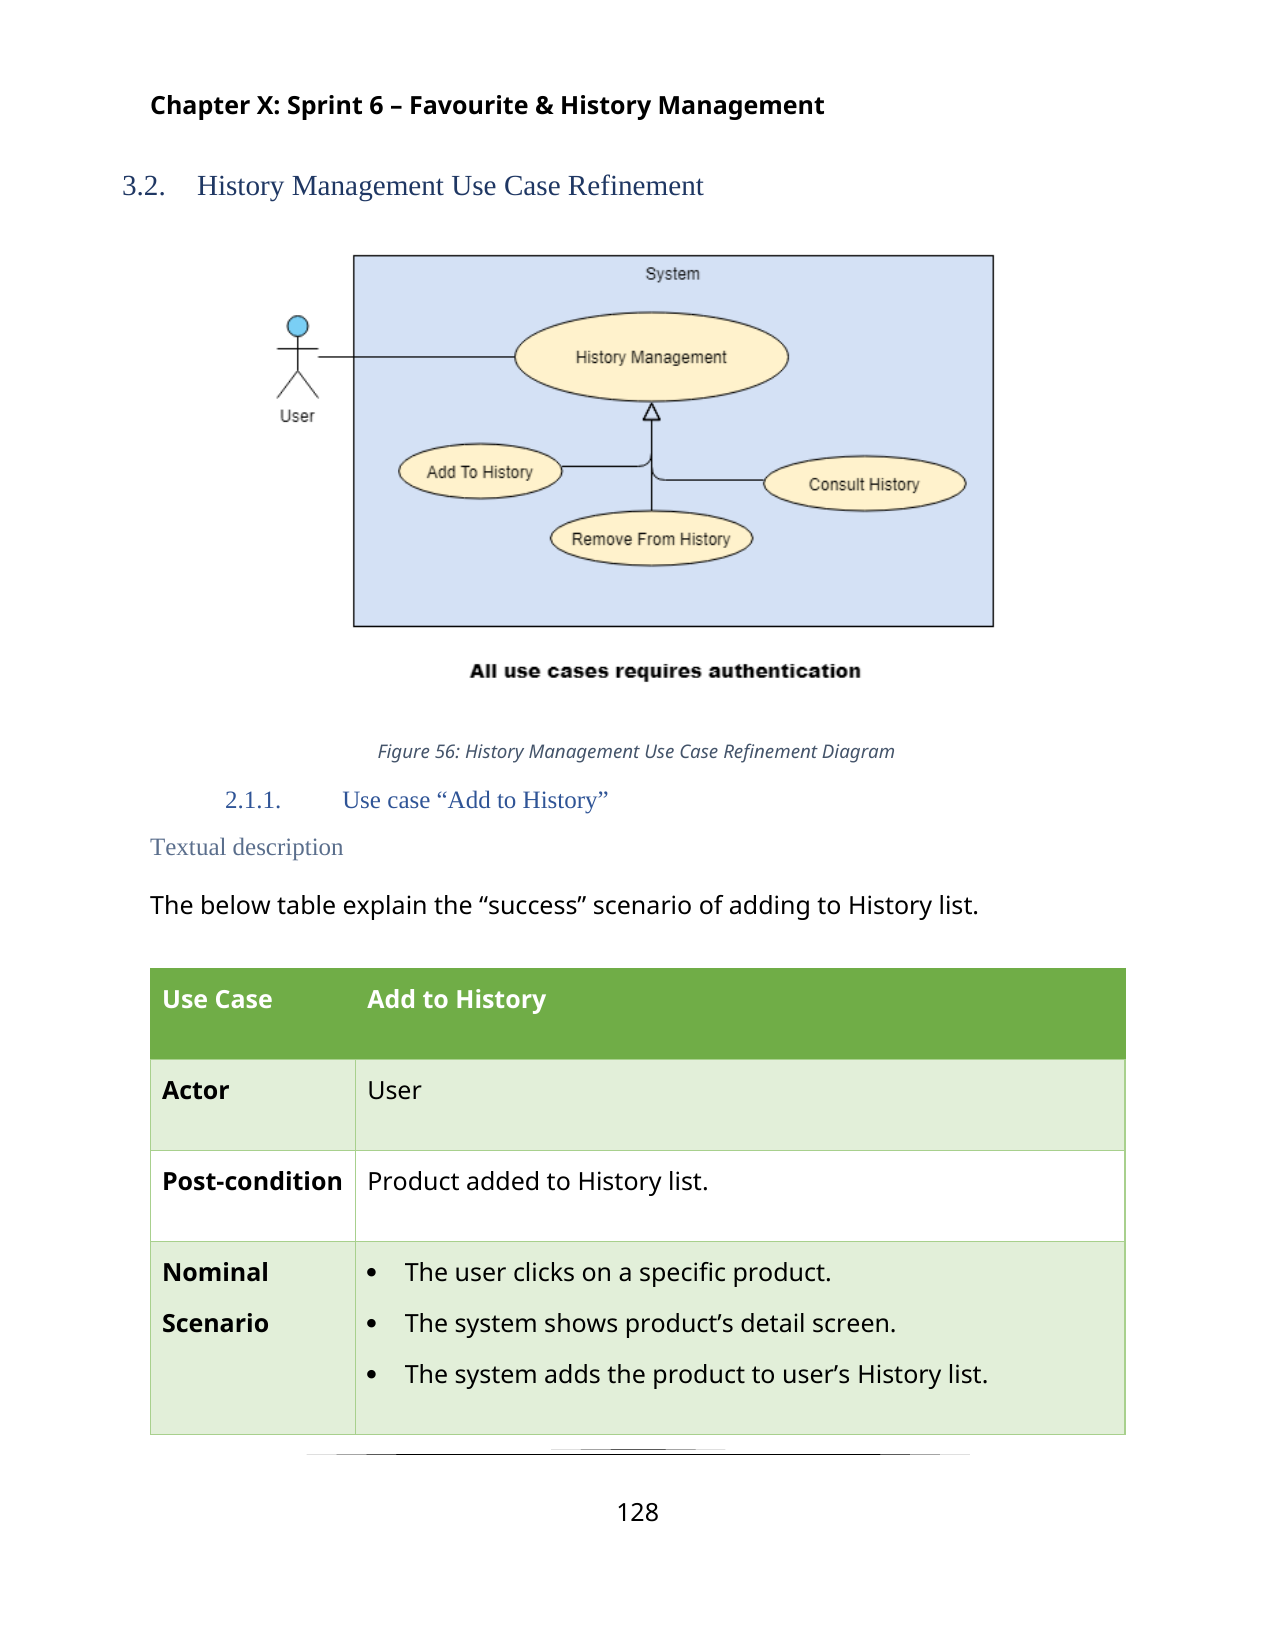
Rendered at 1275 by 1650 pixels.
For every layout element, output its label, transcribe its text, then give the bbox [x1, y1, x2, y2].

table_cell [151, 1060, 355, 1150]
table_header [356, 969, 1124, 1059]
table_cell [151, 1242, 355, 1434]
subtitle Use case “Add to History” [225, 785, 1125, 813]
subtitle Textual description [150, 832, 1125, 861]
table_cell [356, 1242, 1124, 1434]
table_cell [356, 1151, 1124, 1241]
text Figure 56: History Management Use Case Refinement Diagram [150, 738, 1125, 764]
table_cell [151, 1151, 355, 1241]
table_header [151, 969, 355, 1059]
subtitle History Management Use Case Refinement [122, 168, 1125, 202]
picture [259, 247, 1016, 693]
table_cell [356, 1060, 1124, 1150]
text The below table explain the “success” scenario of adding to History list. [150, 888, 1125, 922]
